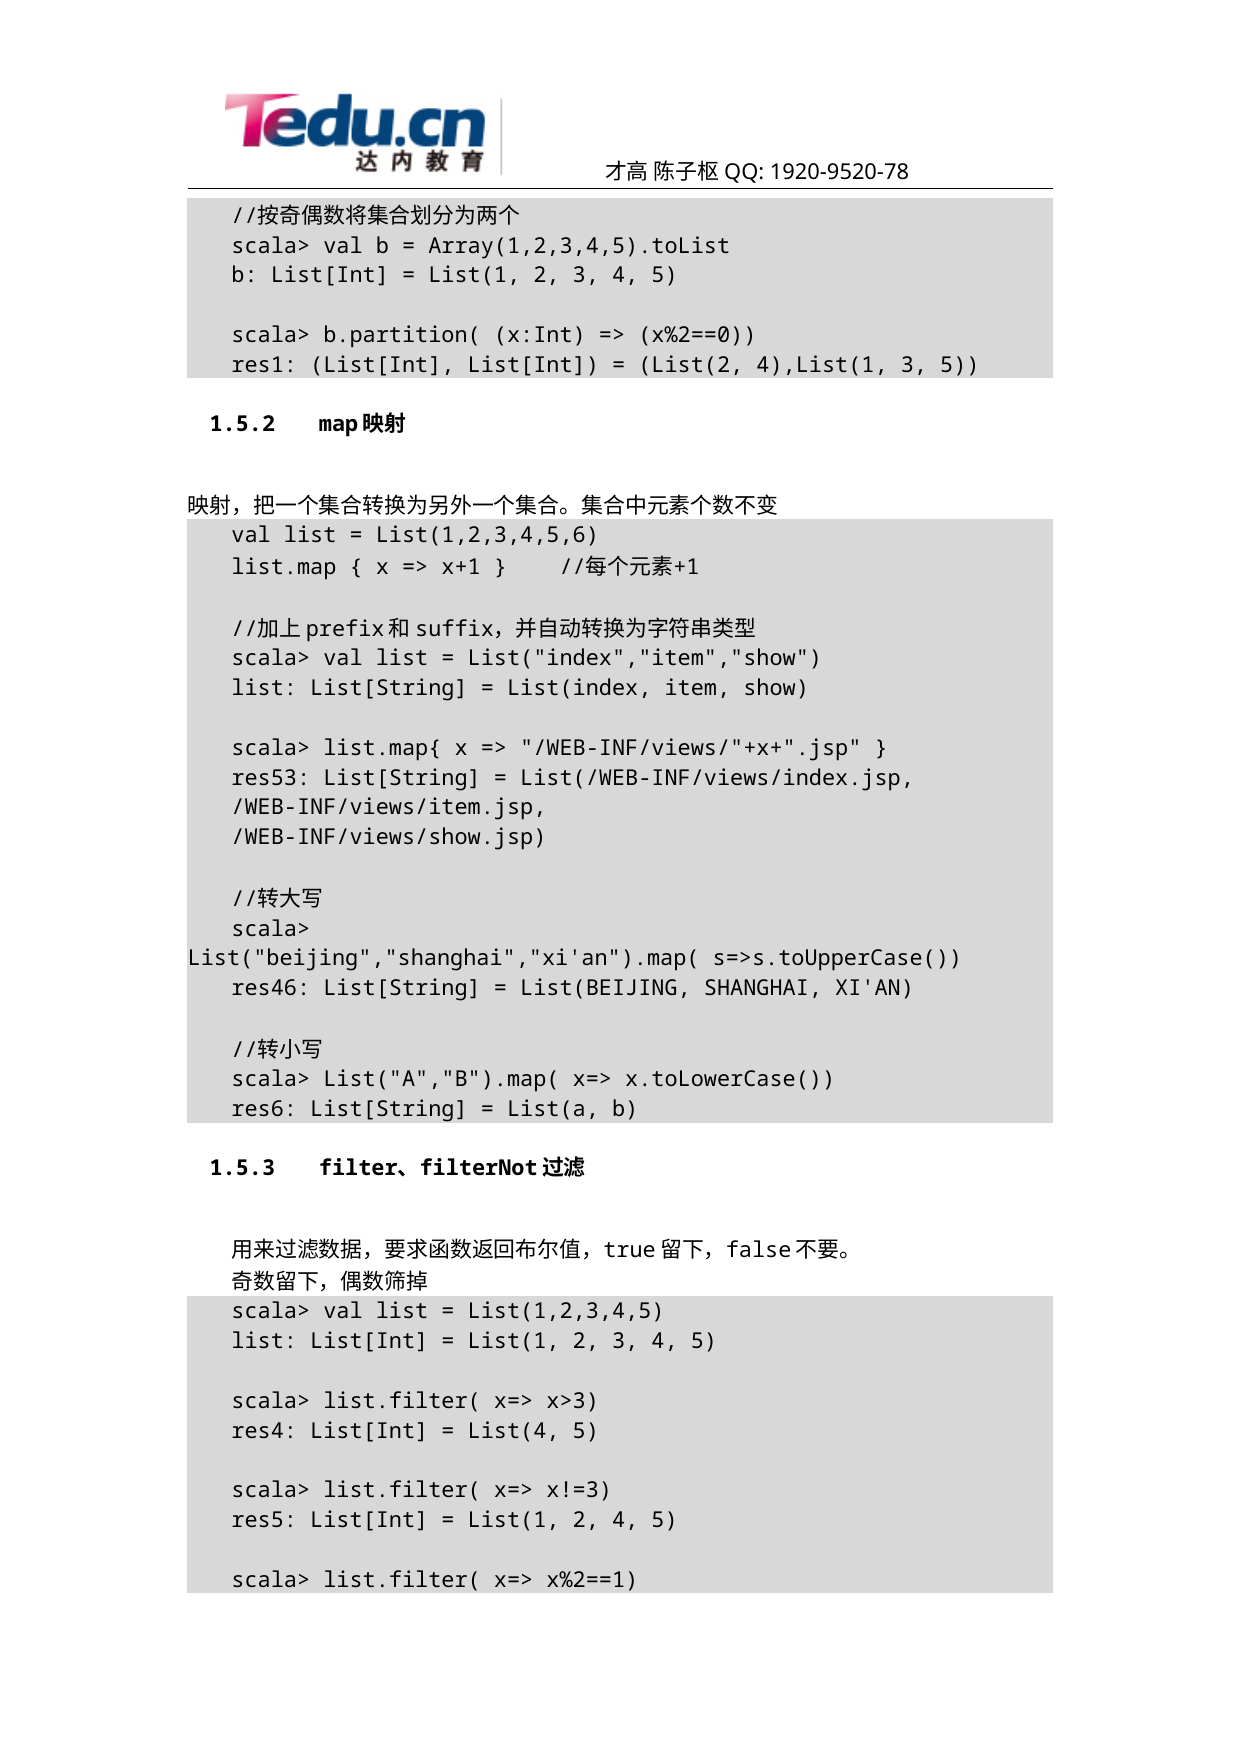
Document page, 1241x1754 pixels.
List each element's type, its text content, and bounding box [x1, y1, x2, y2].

text res4: List[Int] = List(4, 5) [187, 1415, 1053, 1444]
text scala> List("beijing","shanghai","xi'an").map( s=>s.toUpperCase()) [187, 912, 1053, 972]
text scala> list.filter( x=> x%2==1) [187, 1564, 1053, 1593]
text scala> val list = List(1,2,3,4,5) [187, 1296, 1053, 1325]
text val list = List(1,2,3,4,5,6) [187, 519, 1053, 549]
text scala> list.map{ x => "/WEB-INF/views/"+x+".jsp" } [187, 732, 1053, 762]
text res6: List[String] = List(a, b) [187, 1093, 1053, 1123]
text //转小写 [187, 1032, 1053, 1063]
text scala> val b = Array(1,2,3,4,5).toList [187, 229, 1053, 259]
text //按奇偶数将集合划分为两个 [187, 198, 1053, 229]
text //转大写 [187, 881, 1053, 912]
text res46: List[String] = List(BEIJING, SHANGHAI, XI'AN) [187, 972, 1053, 1002]
text list.map { x => x+1 } //每个元素+1 [187, 549, 1053, 581]
text list: List[Int] = List(1, 2, 3, 4, 5) [187, 1325, 1053, 1355]
subtitle filter、filterNot过滤 [209, 1150, 1031, 1182]
text //加上prefix和suffix，并自动转换为字符串类型 [187, 611, 1053, 642]
text res53: List[String] = List(/WEB-INF/views/index.jsp, [187, 762, 1053, 791]
text b: List[Int] = List(1, 2, 3, 4, 5) [187, 259, 1053, 289]
text res5: List[Int] = List(1, 2, 4, 5) [187, 1504, 1053, 1534]
text scala> list.filter( x=> x!=3) [187, 1474, 1053, 1504]
text /WEB-INF/views/item.jsp, [187, 791, 1053, 821]
text 奇数留下，偶数筛掉 [187, 1264, 1053, 1296]
text 用来过滤数据，要求函数返回布尔值，true留下，false不要。 [187, 1232, 1053, 1264]
text 映射，把一个集合转换为另外一个集合。集合中元素个数不变 [187, 488, 1053, 519]
text res1: (List[Int], List[Int]) = (List(2, 4),List(1, 3, 5)) [187, 349, 1053, 378]
picture [225, 88, 507, 180]
text scala> b.partition( (x:Int) => (x%2==0)) [187, 319, 1053, 349]
text scala> List("A","B").map( x=> x.toLowerCase()) [187, 1063, 1053, 1093]
text list: List[String] = List(index, item, show) [187, 672, 1053, 702]
text scala> list.filter( x=> x>3) [187, 1385, 1053, 1415]
text /WEB-INF/views/show.jsp) [187, 821, 1053, 851]
subtitle map映射 [209, 406, 1031, 437]
text scala> val list = List("index","item","show") [187, 642, 1053, 672]
